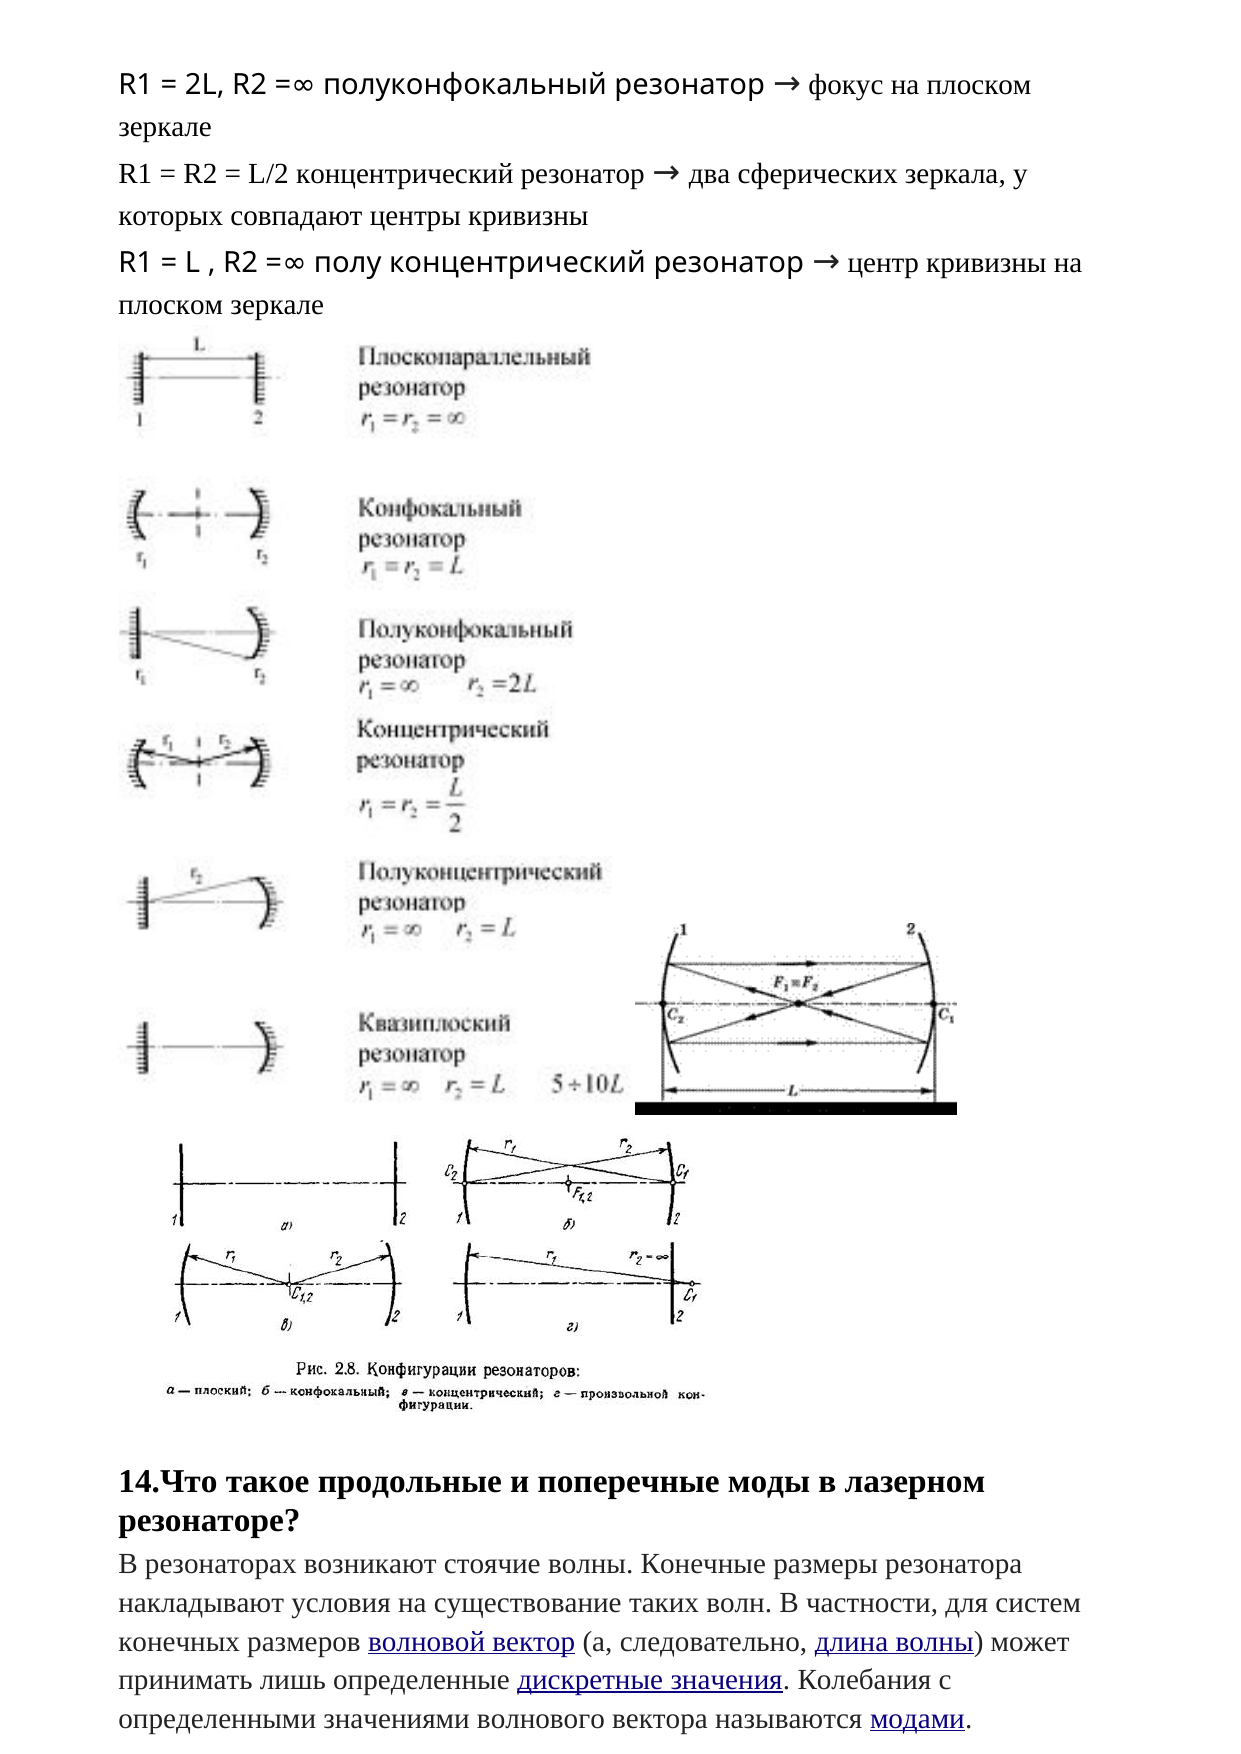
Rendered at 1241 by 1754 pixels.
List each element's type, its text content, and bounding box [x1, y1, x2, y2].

picture [118, 1119, 721, 1424]
text В резонаторах возникают стоячие волны. Конечные размеры резонатора накладывают условия на существование таких волн. В частности, для систем конечных размеров волновой вектор (а, следовательно, длина волны) может принимать лишь определенные дискретные значения. Колебания с определенными значениями волнового вектора называются модами. [118, 1547, 1122, 1734]
text R1 = 2L, R2 =∞ полуконфокальный резонатор → фокус на плоском зеркале [118, 59, 1122, 143]
picture [118, 325, 957, 1115]
text R1 = L , R2 =∞ полу концентрический резонатор → центр кривизны на плоском зеркале [118, 237, 1122, 321]
text R1 = R2 = L/2 концентрический резонатор → два сферических зеркала, у которых совпадают центры кривизны [118, 148, 1122, 232]
subtitle 14.Что такое продольные и поперечные моды в лазерном резонаторе? [118, 1462, 1122, 1538]
